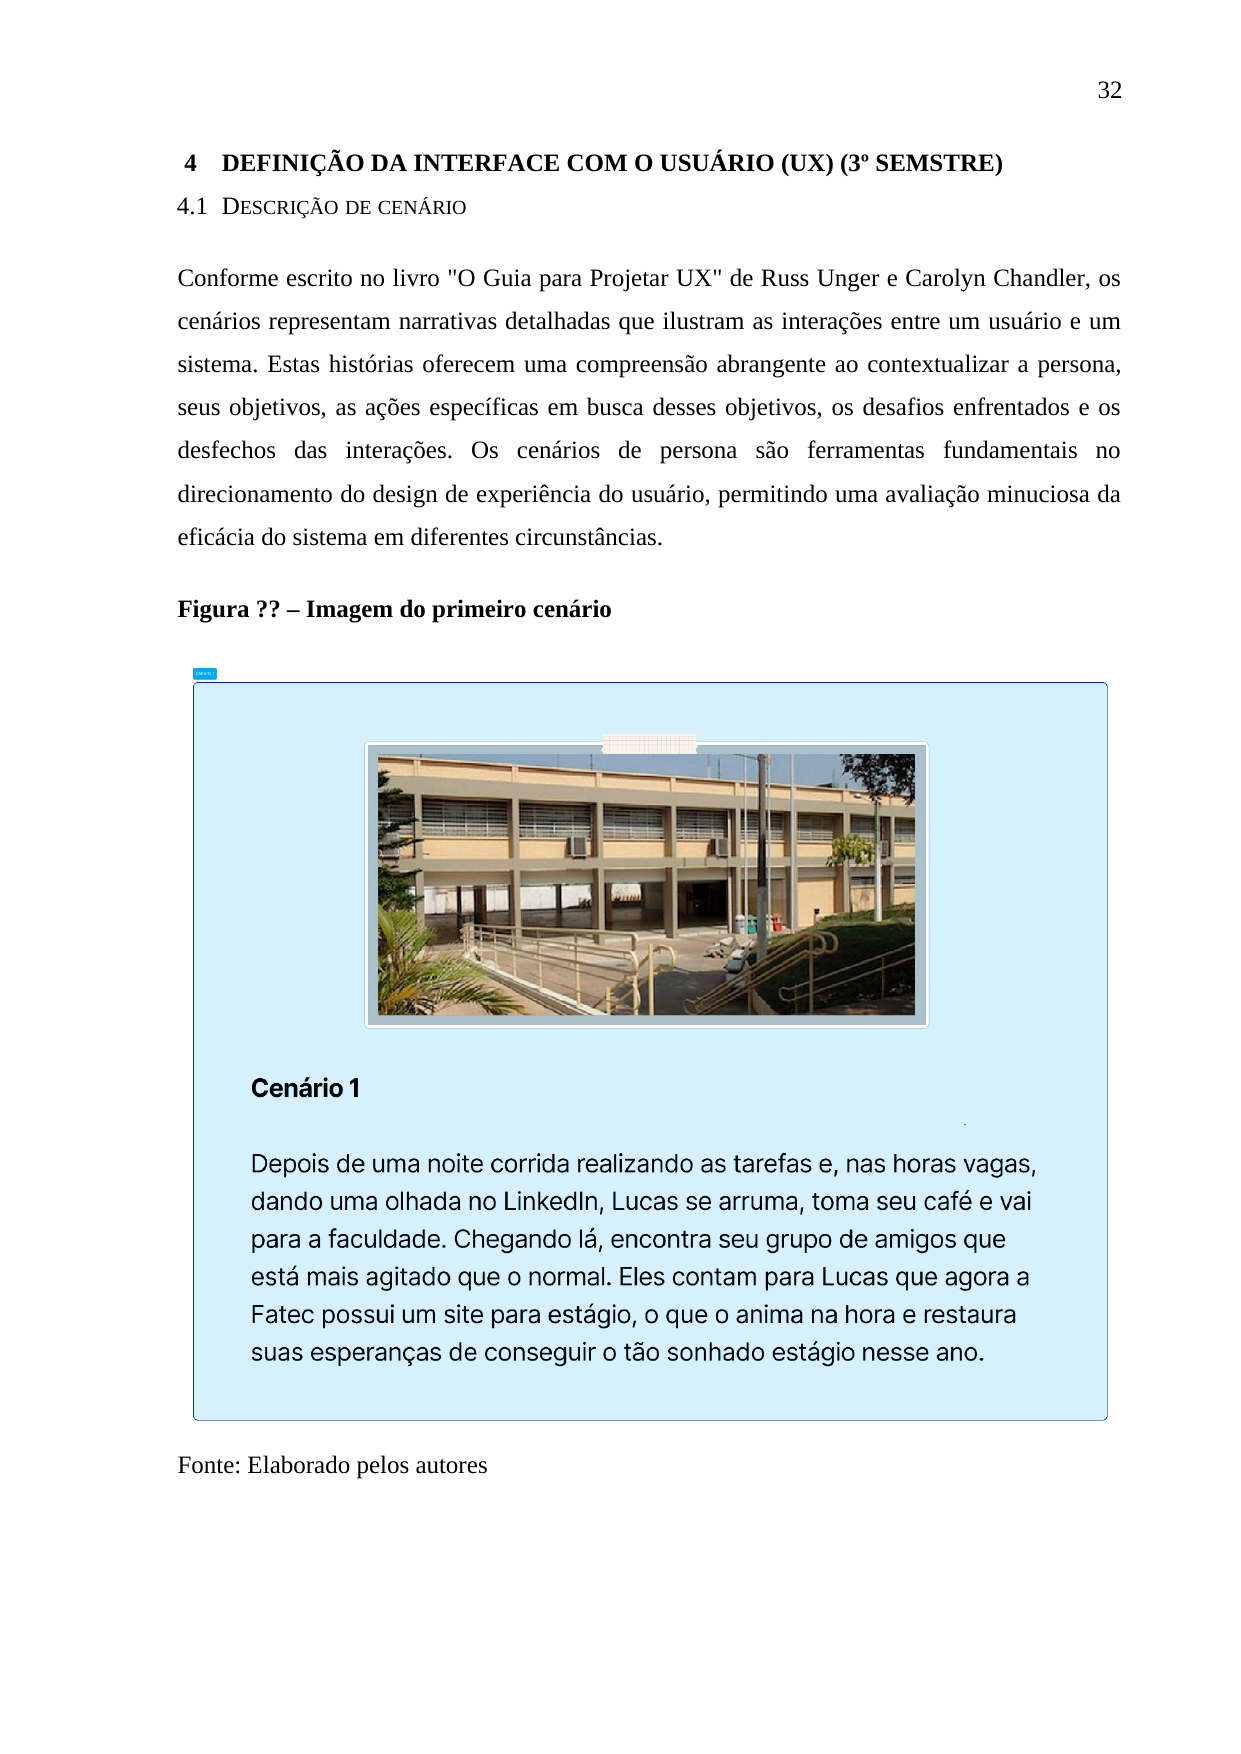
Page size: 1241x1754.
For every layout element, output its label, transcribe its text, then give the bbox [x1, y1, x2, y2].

text Figura ?? – Imagem do primeiro cenário [177, 594, 1122, 623]
subtitle DEFINIÇÃO DA INTERFACE COM O USUÁRIO (UX) (3º semstre) [184, 148, 1122, 176]
text Fonte: Elaborado pelos autores [177, 1436, 1122, 1479]
subtitle Descrição de cenário [177, 191, 1122, 219]
text Conforme escrito no livro "O Guia para Projetar UX" de Russ Unger e Carolyn Chandler, os cenários representam narrativas detalhadas que ilustram as interações entre um usuário e um sistema. Estas histórias oferecem uma compreensão abrangente ao contextualizar a persona, seus objetivos, as ações específicas em busca desses objetivos, os desafios enfrentados e os desfechos das interações. Os cenários de persona são ferramentas fundamentais no direcionamento do design de experiência do usuário, permitindo uma avaliação minuciosa da eficácia do sistema em diferentes circunstâncias. [177, 263, 1122, 551]
picture [177, 666, 1123, 1436]
